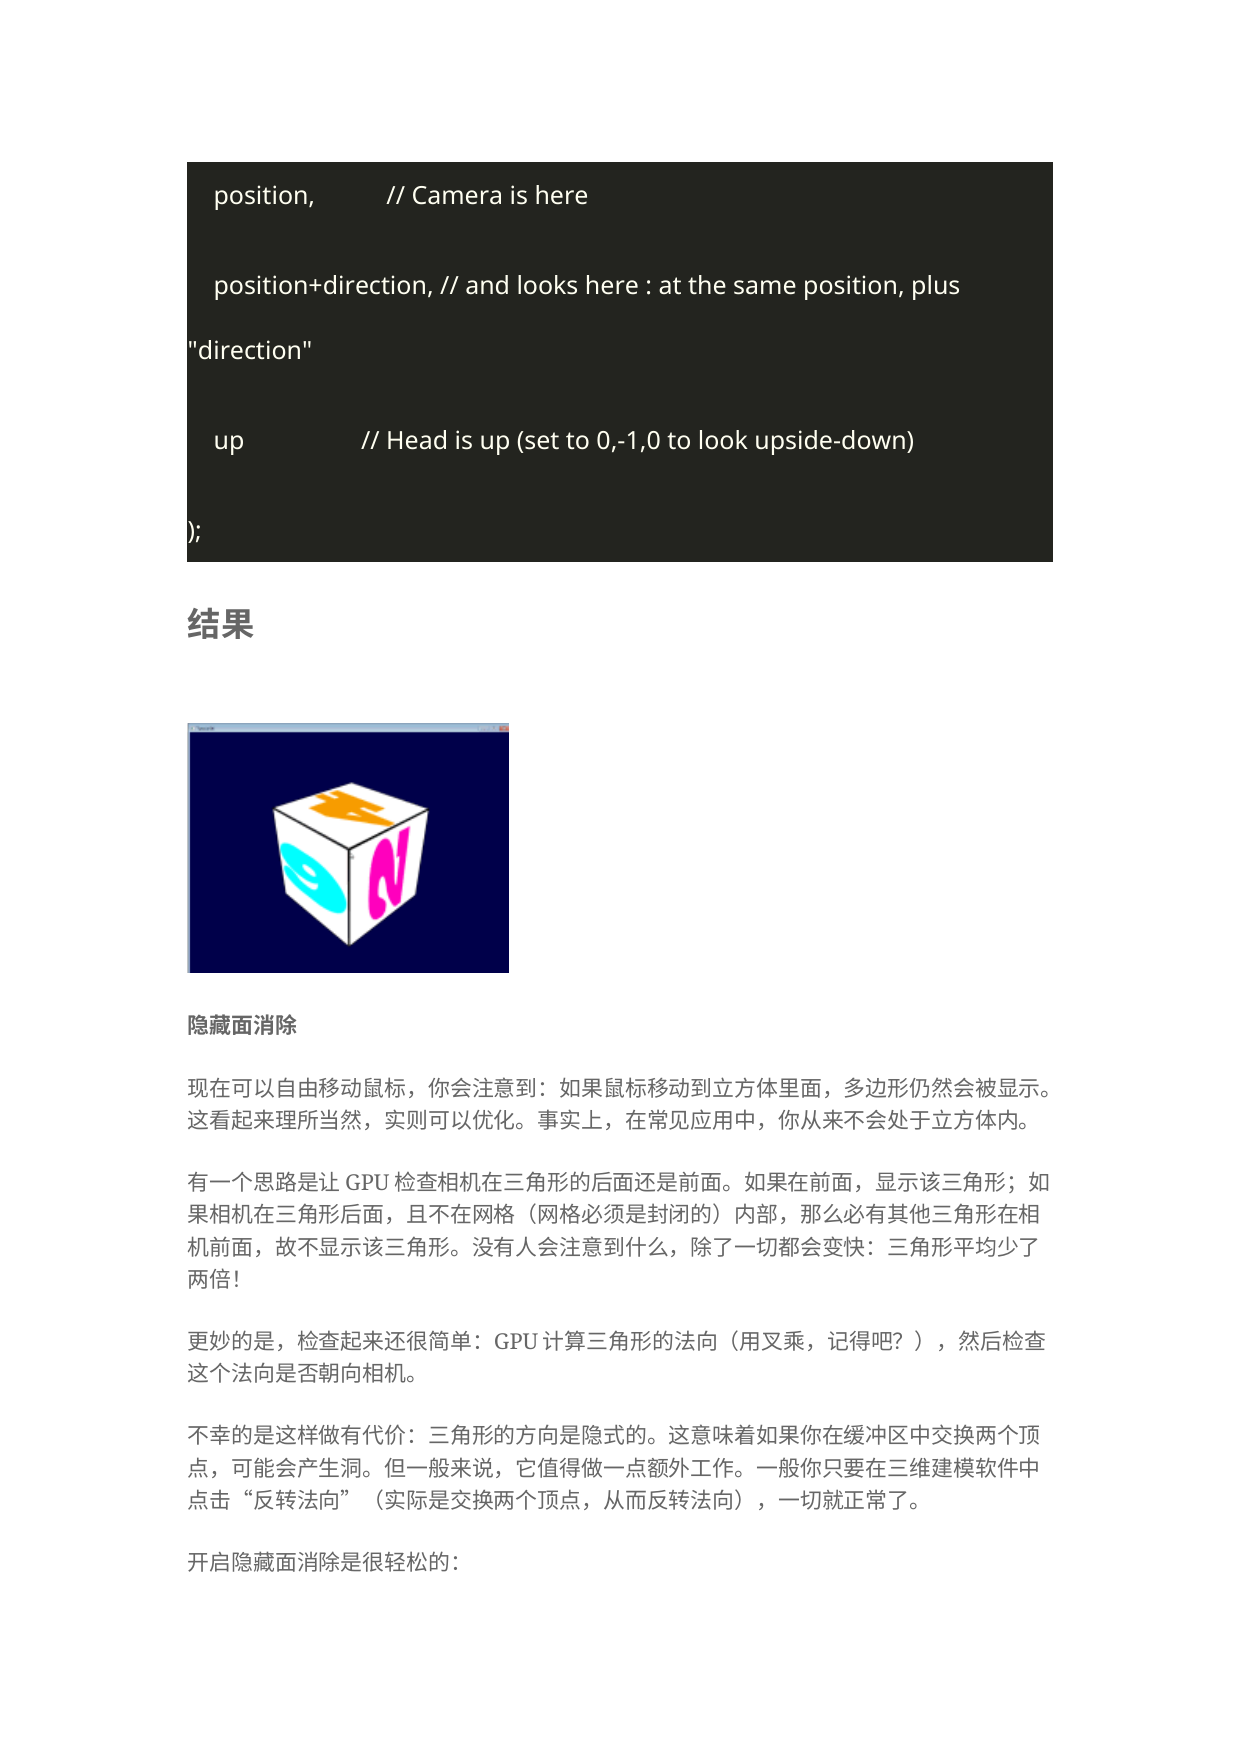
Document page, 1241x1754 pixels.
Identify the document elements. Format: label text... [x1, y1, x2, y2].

text up // Head is up (set to 0,-1,0 to look upside-down) [187, 407, 1053, 472]
subtitle 隐藏面消除 [187, 1007, 1053, 1040]
subtitle 结果 [187, 589, 1053, 654]
text 开启隐藏面消除是很轻松的： [187, 1544, 1053, 1577]
text ); [187, 497, 1053, 562]
text position+direction, // and looks here : at the same position, plus "direction" [187, 252, 1053, 382]
picture [187, 723, 509, 973]
text 不幸的是这样做有代价：三角形的方向是隐式的。这意味着如果你在缓冲区中交换两个顶点，可能会产生洞。但一般来说，它值得做一点额外工作。一般你只要在三维建模软件中点击“反转法向”（实际是交换两个顶点，从而反转法向），一切就正常了。 [187, 1418, 1053, 1515]
text 现在可以自由移动鼠标，你会注意到：如果鼠标移动到立方体里面，多边形仍然会被显示。这看起来理所当然，实则可以优化。事实上，在常见应用中，你从来不会处于立方体内。 [187, 1070, 1053, 1135]
text position, // Camera is here [187, 162, 1053, 227]
text 更妙的是，检查起来还很简单：GPU计算三角形的法向（用叉乘，记得吧？），然后检查这个法向是否朝向相机。 [187, 1323, 1053, 1388]
text 有一个思路是让GPU检查相机在三角形的后面还是前面。如果在前面，显示该三角形；如果相机在三角形后面，且不在网格（网格必须是封闭的）内部，那么必有其他三角形在相机前面，故不显示该三角形。没有人会注意到什么，除了一切都会变快：三角形平均少了两倍！ [187, 1164, 1053, 1294]
